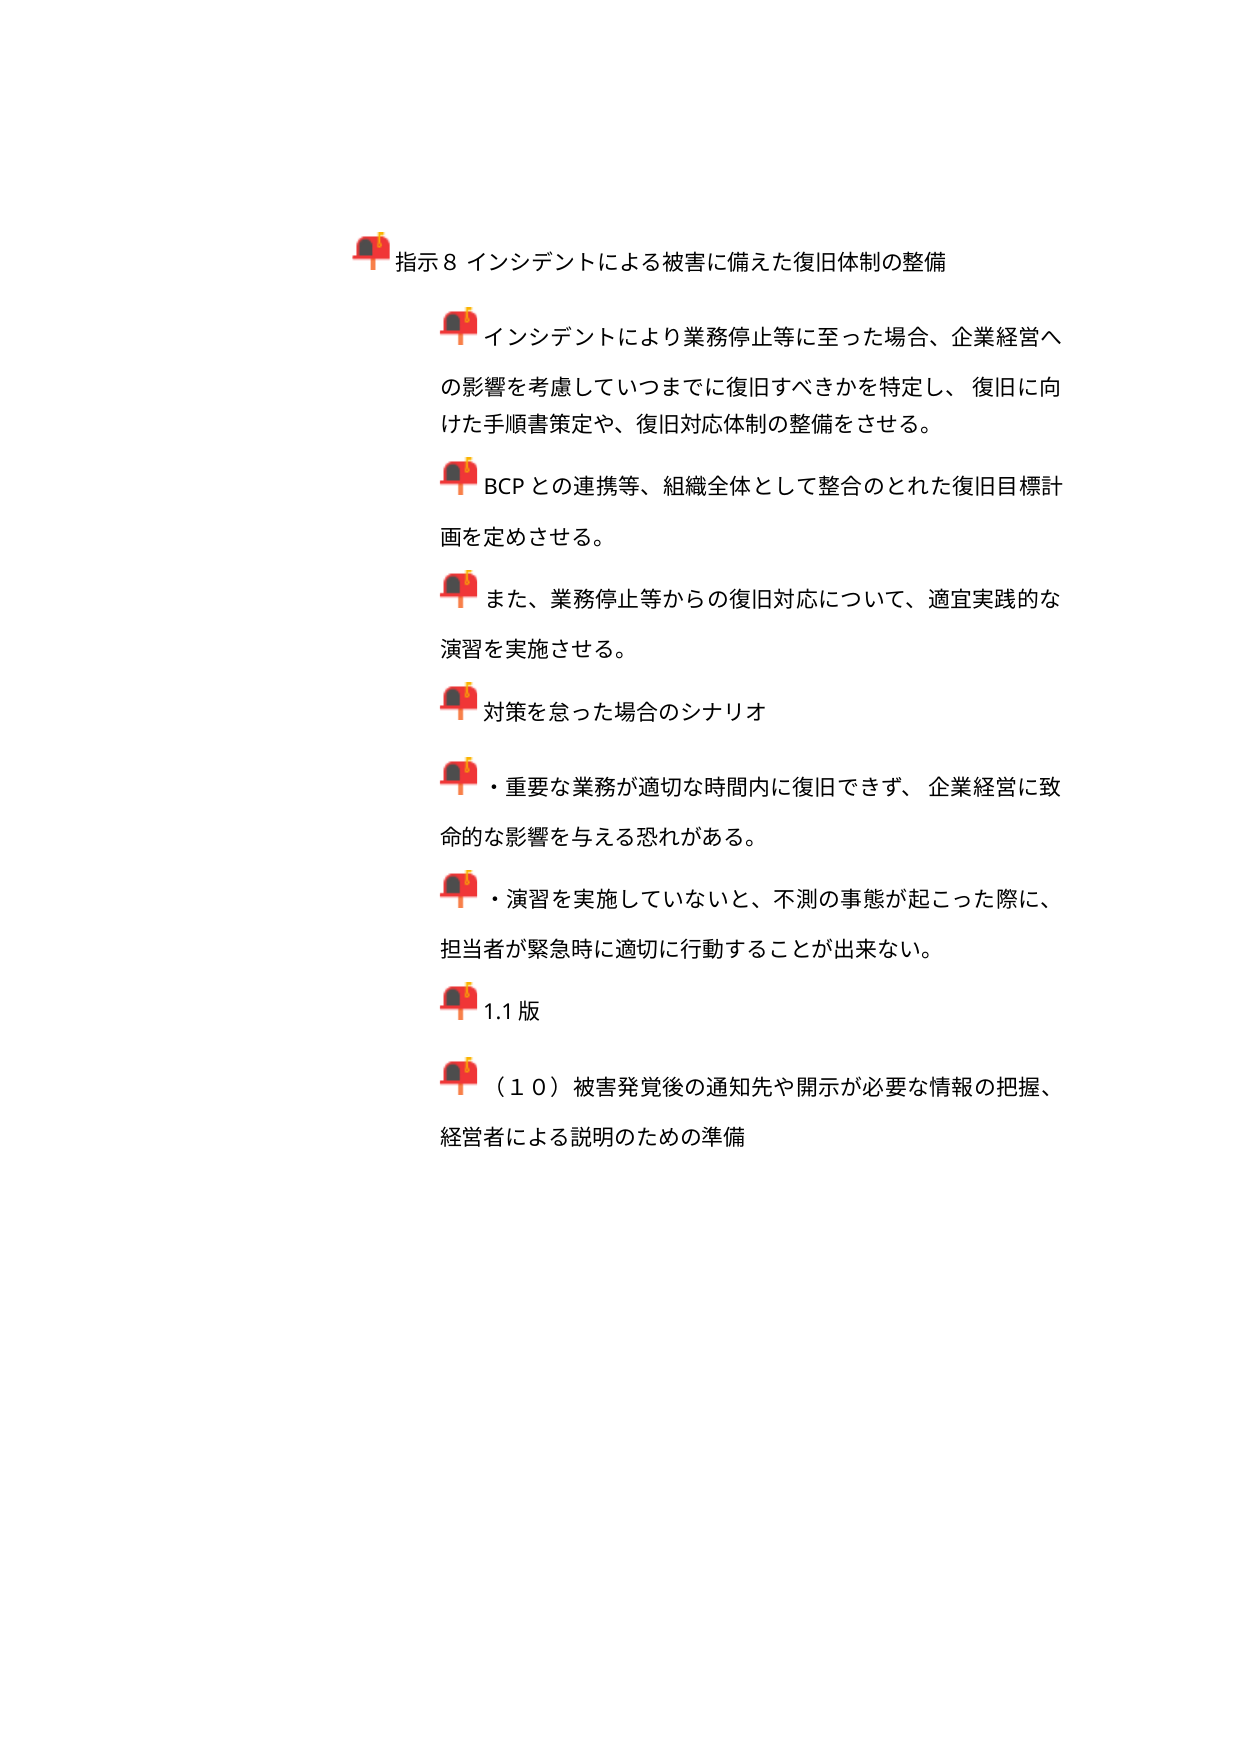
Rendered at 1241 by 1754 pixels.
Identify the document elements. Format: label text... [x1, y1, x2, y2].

picture [439, 757, 478, 795]
text BCPとの連携等、組織全体として整合のとれた復旧目標計画を定めさせる。 [440, 442, 1063, 554]
text 対策を怠った場合のシナリオ [440, 667, 1063, 742]
picture [439, 1057, 478, 1095]
text 指示８ インシデントによる被害に備えた復旧体制の整備 [352, 217, 1063, 292]
picture [439, 307, 478, 345]
text 1.1版 [440, 967, 1063, 1042]
text インシデントにより業務停止等に至った場合、企業経営への影響を考慮していつまでに復旧すべきかを特定し、 復旧に向けた手順書策定や、復旧対応体制の整備をさせる。 [440, 292, 1063, 442]
picture [439, 570, 478, 608]
text ・演習を実施していないと、不測の事態が起こった際に、 担当者が緊急時に適切に行動することが出来ない。 [440, 854, 1063, 967]
picture [439, 682, 478, 720]
text （１０）被害発覚後の通知先や開示が必要な情報の把握、 経営者による説明のための準備 [440, 1042, 1063, 1154]
picture [439, 457, 478, 495]
picture [352, 232, 390, 270]
picture [439, 870, 478, 908]
text また、業務停止等からの復旧対応について、適宜実践的な演習を実施させる。 [440, 554, 1063, 667]
picture [439, 982, 478, 1020]
text ・重要な業務が適切な時間内に復旧できず、 企業経営に致命的な影響を与える恐れがある。 [440, 742, 1063, 854]
